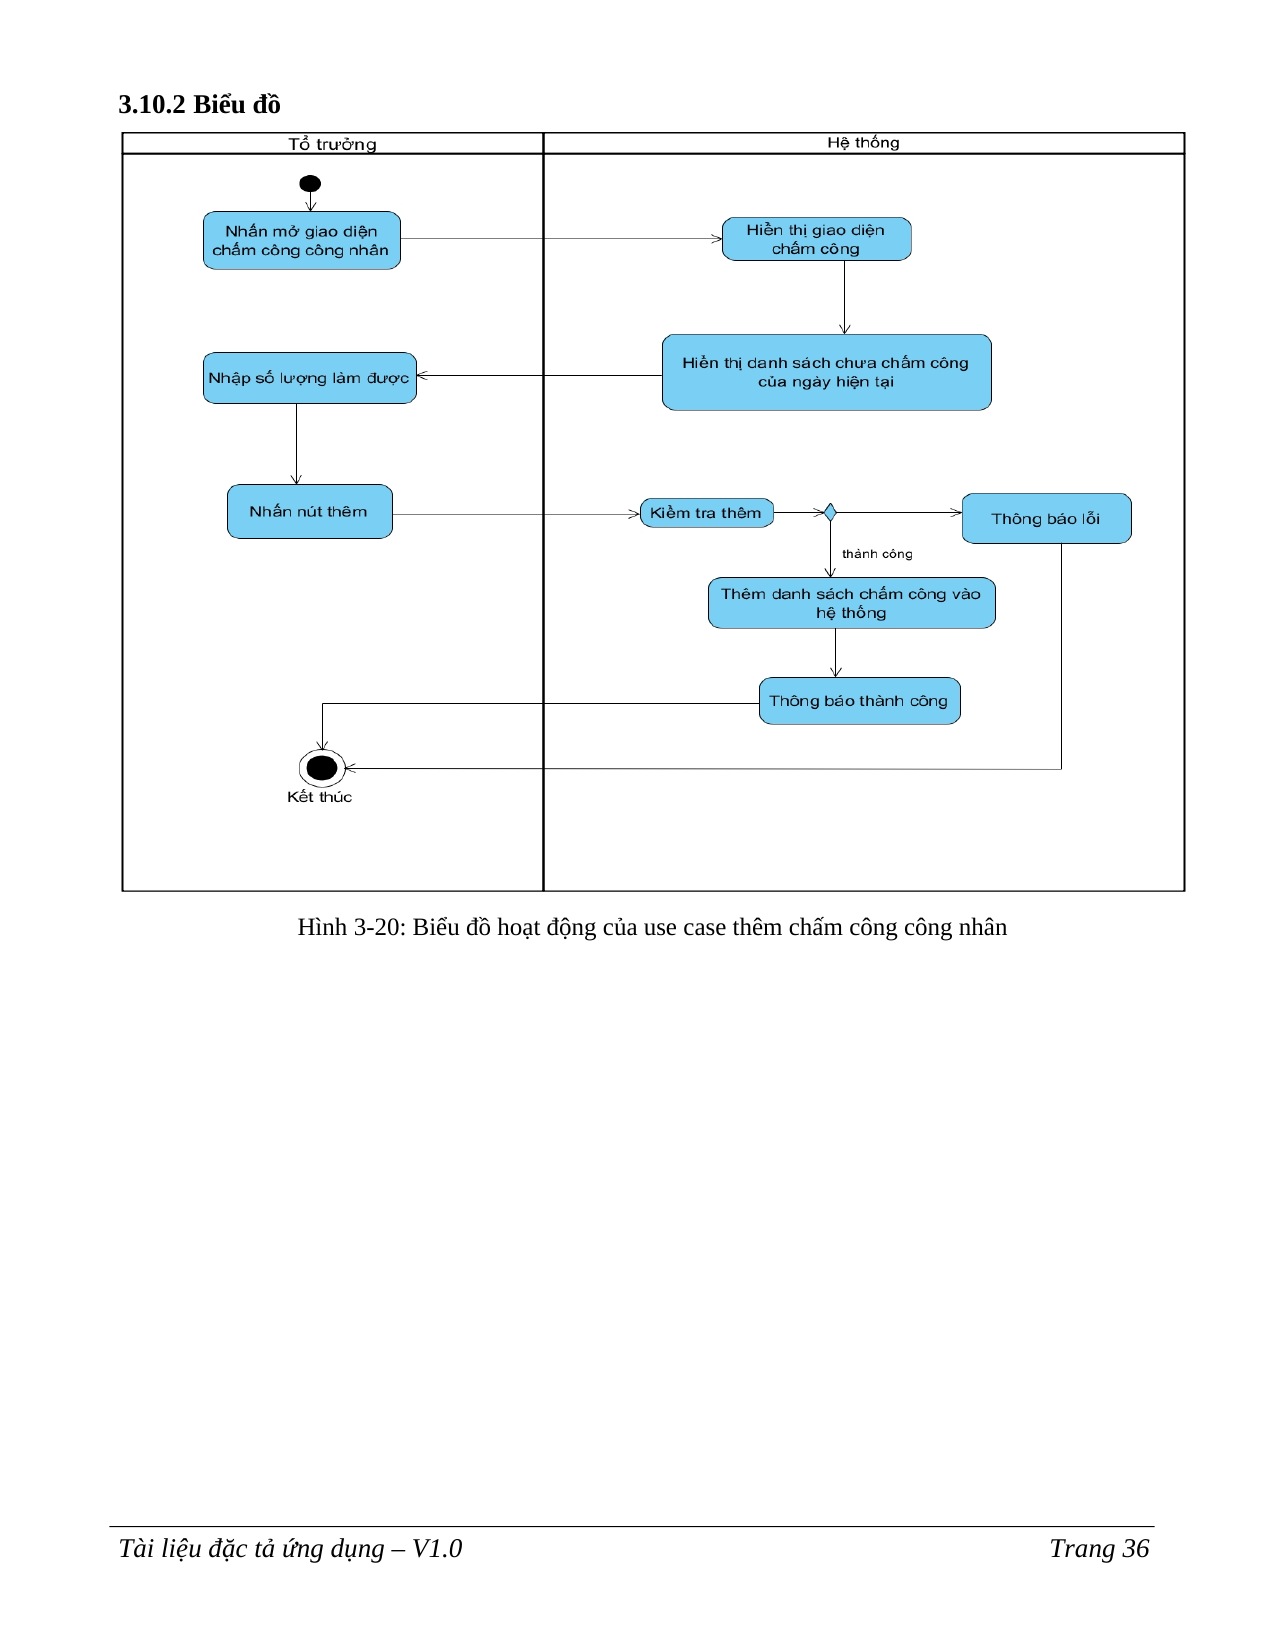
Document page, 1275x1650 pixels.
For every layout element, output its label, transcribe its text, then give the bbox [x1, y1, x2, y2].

subtitle Biểu đồ [118, 89, 1186, 120]
picture [118, 132, 1187, 894]
